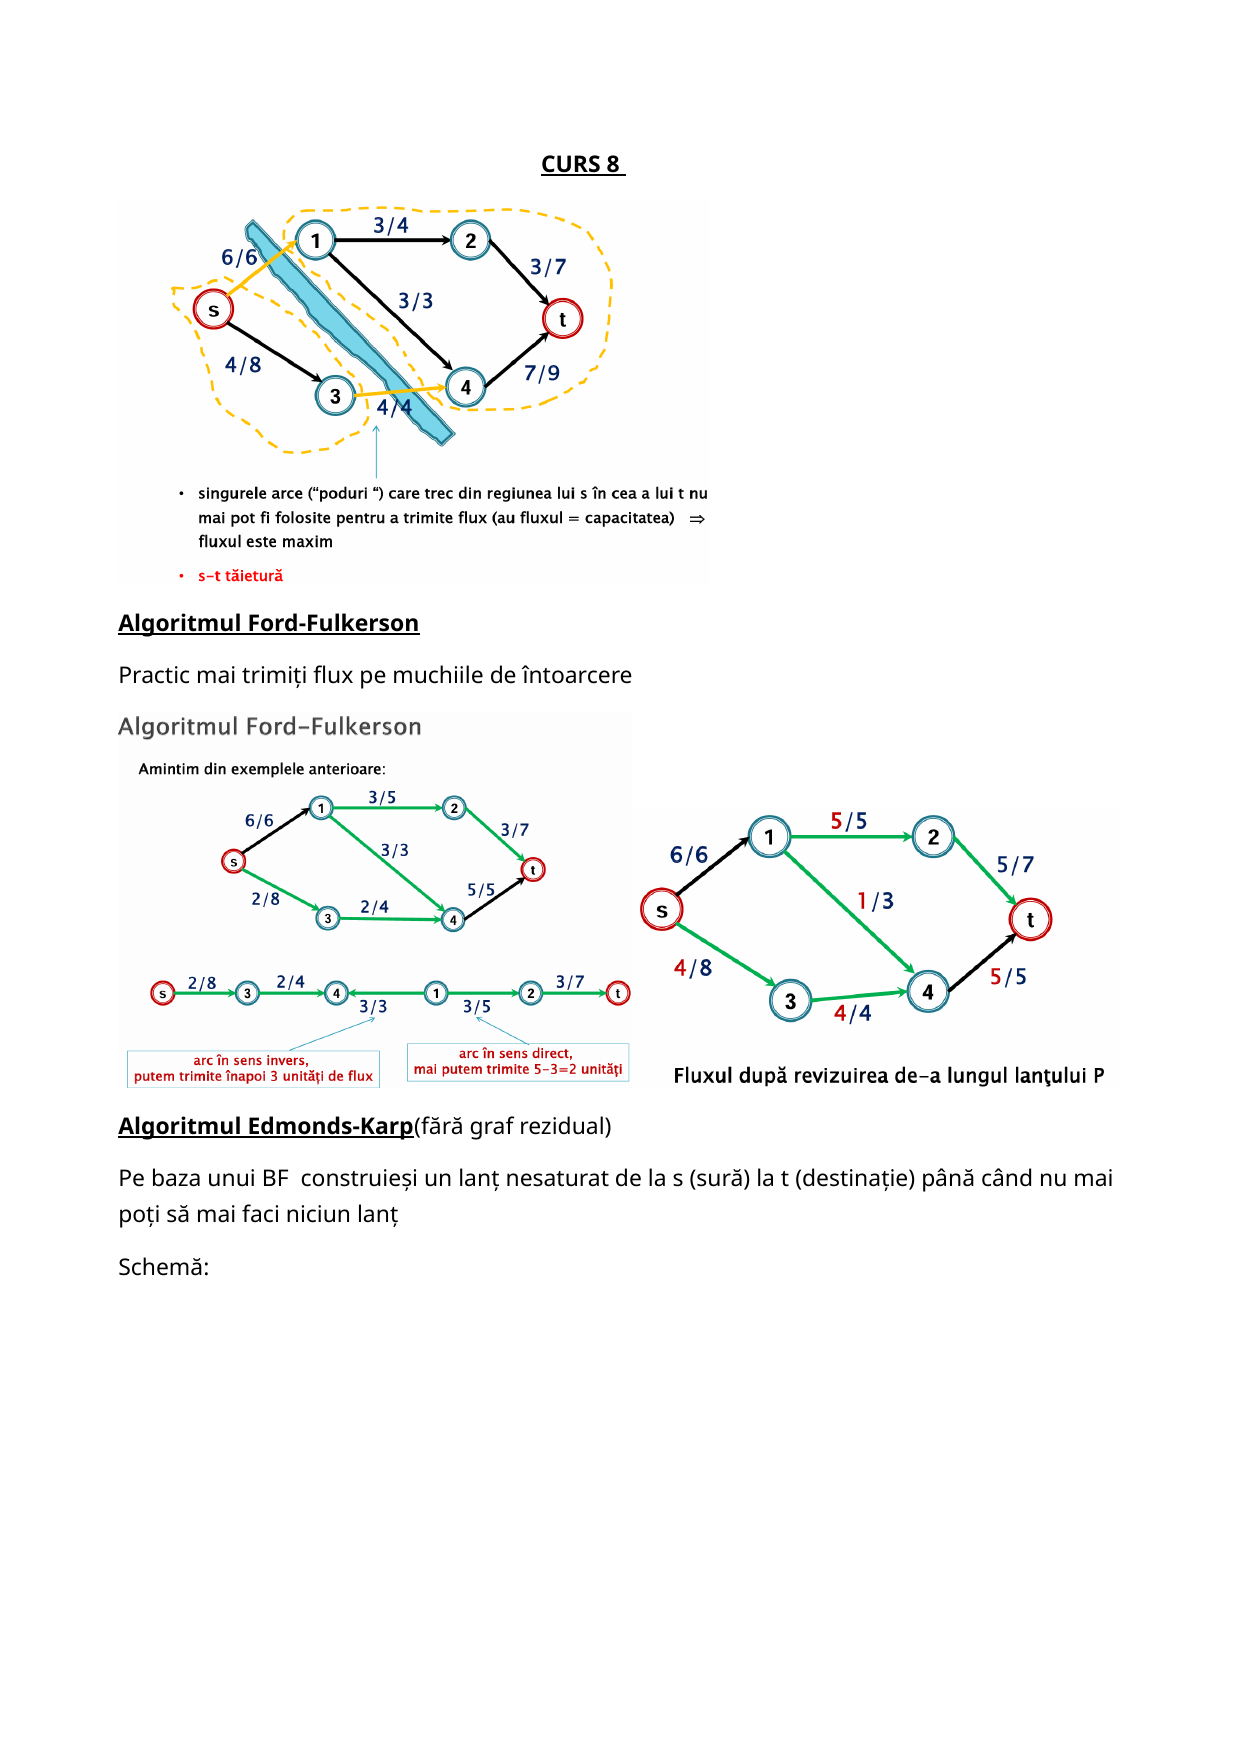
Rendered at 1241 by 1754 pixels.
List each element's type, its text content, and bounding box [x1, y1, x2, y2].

text Algoritmul Edmonds-Karp(fără graf rezidual) [118, 1110, 1122, 1141]
text Practic mai trimiți flux pe muchiile de întoarcere [118, 659, 1122, 691]
picture [118, 200, 711, 585]
text Algoritmul Ford-Fulkerson [118, 607, 1122, 638]
text Pe baza unui BF construieși un lanț nesaturat de la s (sură) la t (destinație) până când nu mai poți să mai faci niciun lanț [118, 1162, 1122, 1229]
picture [118, 712, 1119, 1088]
text CURS 8 [118, 148, 1122, 179]
text Schemă: [118, 1251, 1122, 1282]
